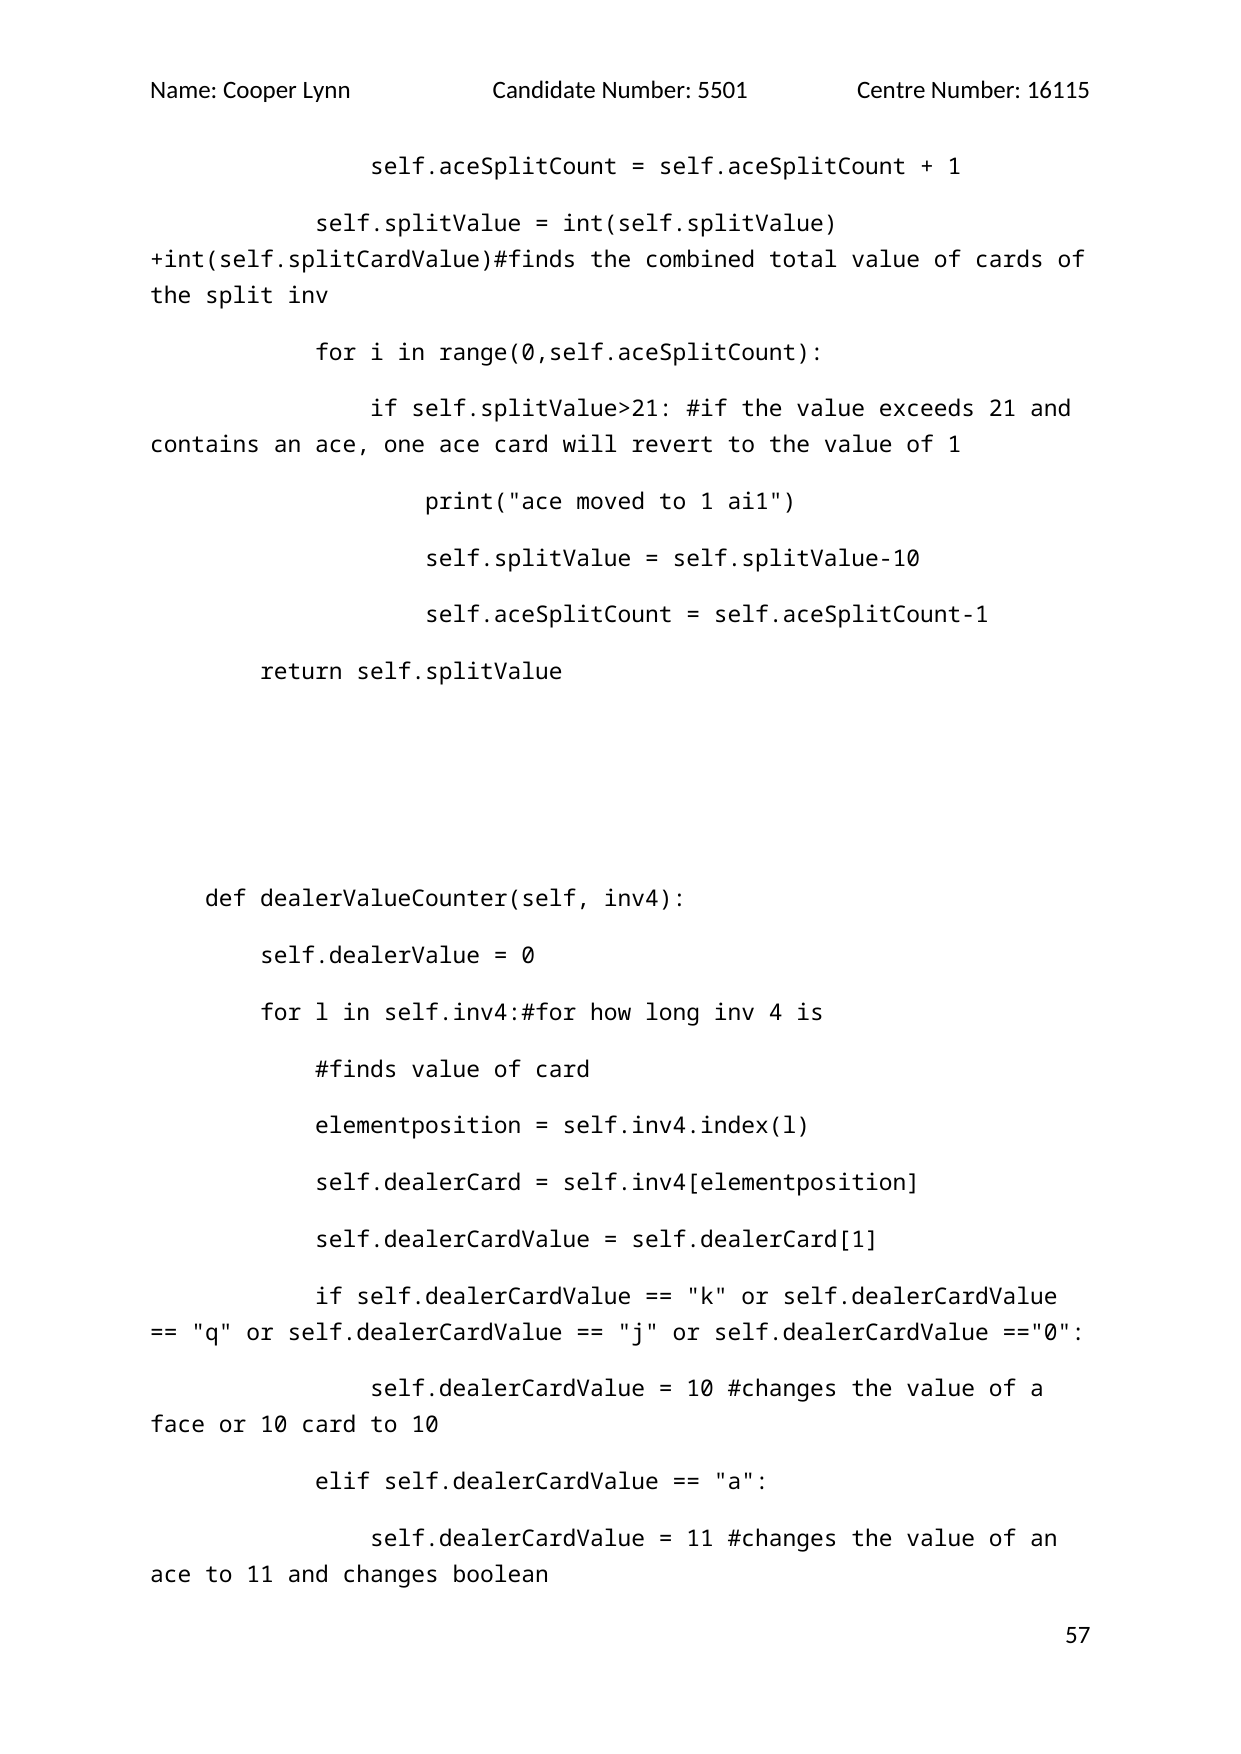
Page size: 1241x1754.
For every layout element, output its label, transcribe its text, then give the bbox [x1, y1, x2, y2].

text self.dealerCard = self.inv4[elementposition] [150, 1166, 1090, 1197]
text self.dealerCardValue = self.dealerCard[1] [150, 1223, 1090, 1254]
text if self.splitValue>21: #if the value exceeds 21 and contains an ace, one ace card will revert to the value of 1 [150, 392, 1090, 459]
text self.dealerCardValue = 11 #changes the value of an ace to 11 and changes boolean [150, 1522, 1090, 1589]
text self.splitValue = self.splitValue-10 [150, 542, 1090, 573]
text elif self.dealerCardValue == "a": [150, 1465, 1090, 1496]
text self.dealerValue = 0 [150, 939, 1090, 970]
text def dealerValueCounter(self, inv4): [150, 882, 1090, 913]
text self.splitValue = int(self.splitValue)+int(self.splitCardValue)#finds the combined total value of cards of the split inv [150, 207, 1090, 310]
text #finds value of card [150, 1053, 1090, 1084]
text return self.splitValue [150, 655, 1090, 686]
text elementposition = self.inv4.index(l) [150, 1109, 1090, 1141]
text if self.dealerCardValue == "k" or self.dealerCardValue == "q" or self.dealerCardValue == "j" or self.dealerCardValue =="0": [150, 1280, 1090, 1347]
text self.aceSplitCount = self.aceSplitCount + 1 [150, 150, 1090, 181]
text for l in self.inv4:#for how long inv 4 is [150, 996, 1090, 1027]
text print("ace moved to 1 ai1") [150, 485, 1090, 516]
text self.aceSplitCount = self.aceSplitCount-1 [150, 598, 1090, 630]
text for i in range(0,self.aceSplitCount): [150, 335, 1090, 367]
text self.dealerCardValue = 10 #changes the value of a face or 10 card to 10 [150, 1372, 1090, 1439]
